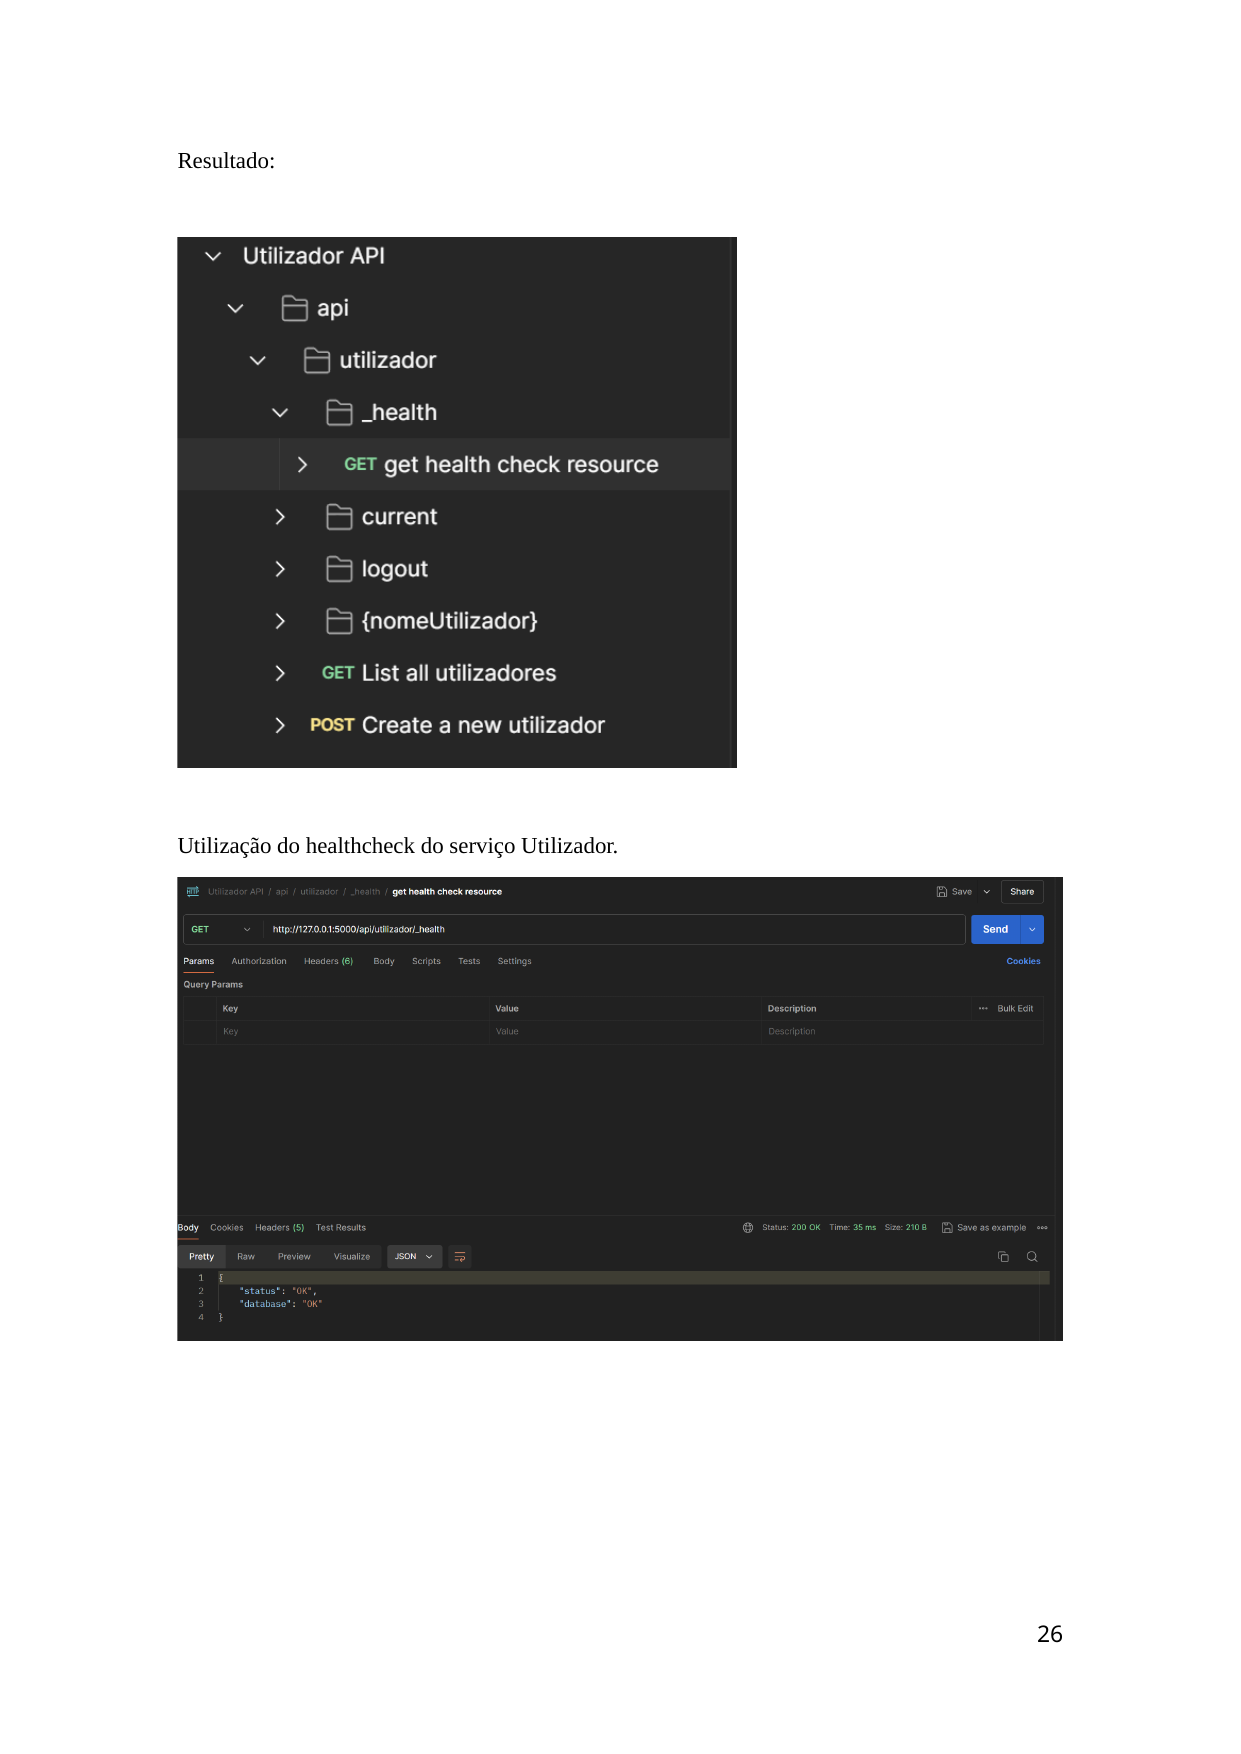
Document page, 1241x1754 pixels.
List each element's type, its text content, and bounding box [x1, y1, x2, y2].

picture [177, 877, 1063, 1341]
text Utilização do healthcheck do serviço Utilizador. [177, 832, 1063, 858]
text Resultado: [177, 148, 1063, 174]
picture [177, 237, 737, 768]
